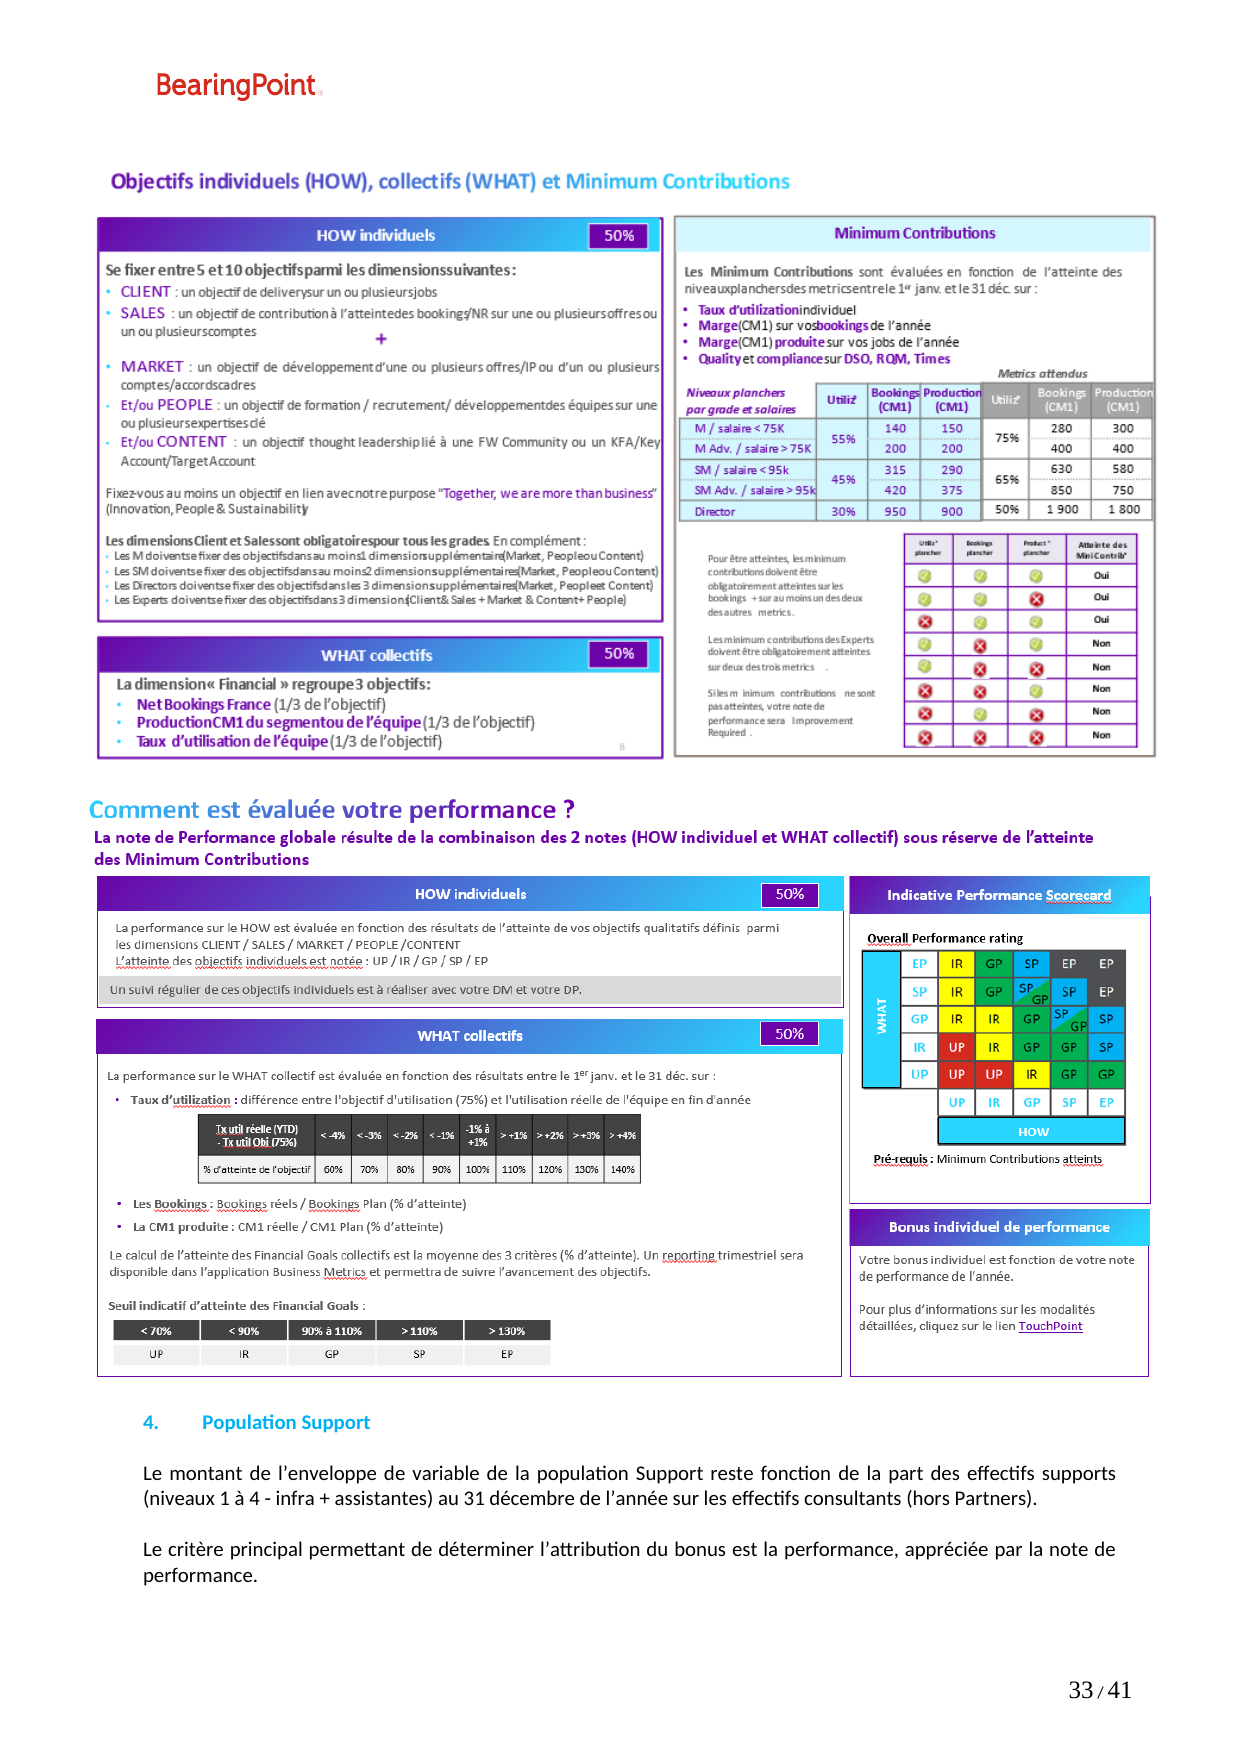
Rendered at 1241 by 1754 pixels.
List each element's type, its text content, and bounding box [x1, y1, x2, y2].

list Le montant de l’enveloppe de variable de la population Support reste fonction de la part des effectifs supports (niveaux 1 à 4 - infra + assistantes) au 31 décembre de l’année sur les effectifs consultants (hors Partners). [143, 1460, 1117, 1511]
picture [83, 160, 1161, 767]
subtitle Population Support [143, 1409, 1117, 1435]
list Le critère principal permettant de déterminer l’attribution du bonus est la performance, appréciée par la note de performance. [143, 1536, 1117, 1587]
picture [157, 73, 323, 101]
picture [83, 795, 1154, 1384]
